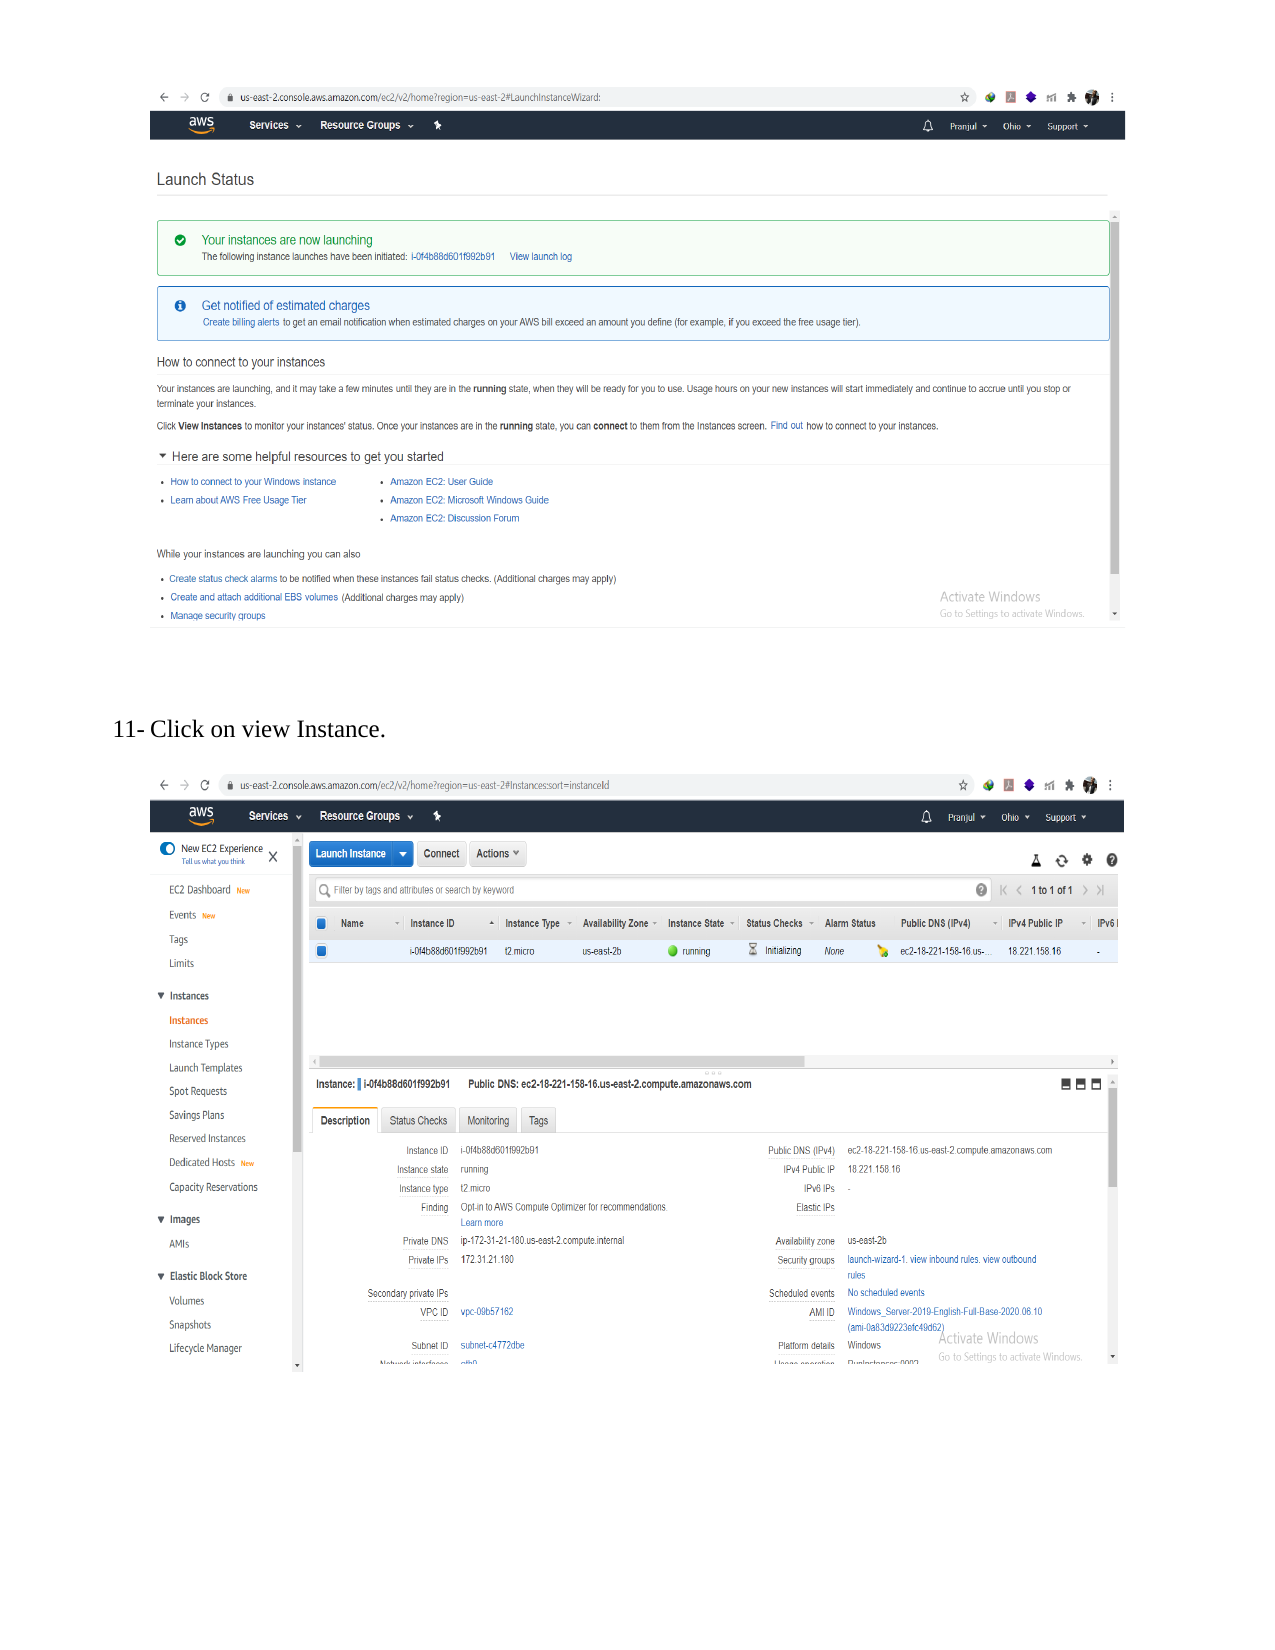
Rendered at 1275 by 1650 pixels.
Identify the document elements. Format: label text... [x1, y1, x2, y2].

picture [150, 771, 1124, 1372]
picture [150, 85, 1125, 628]
list Click on view Instance. [112, 714, 1200, 742]
